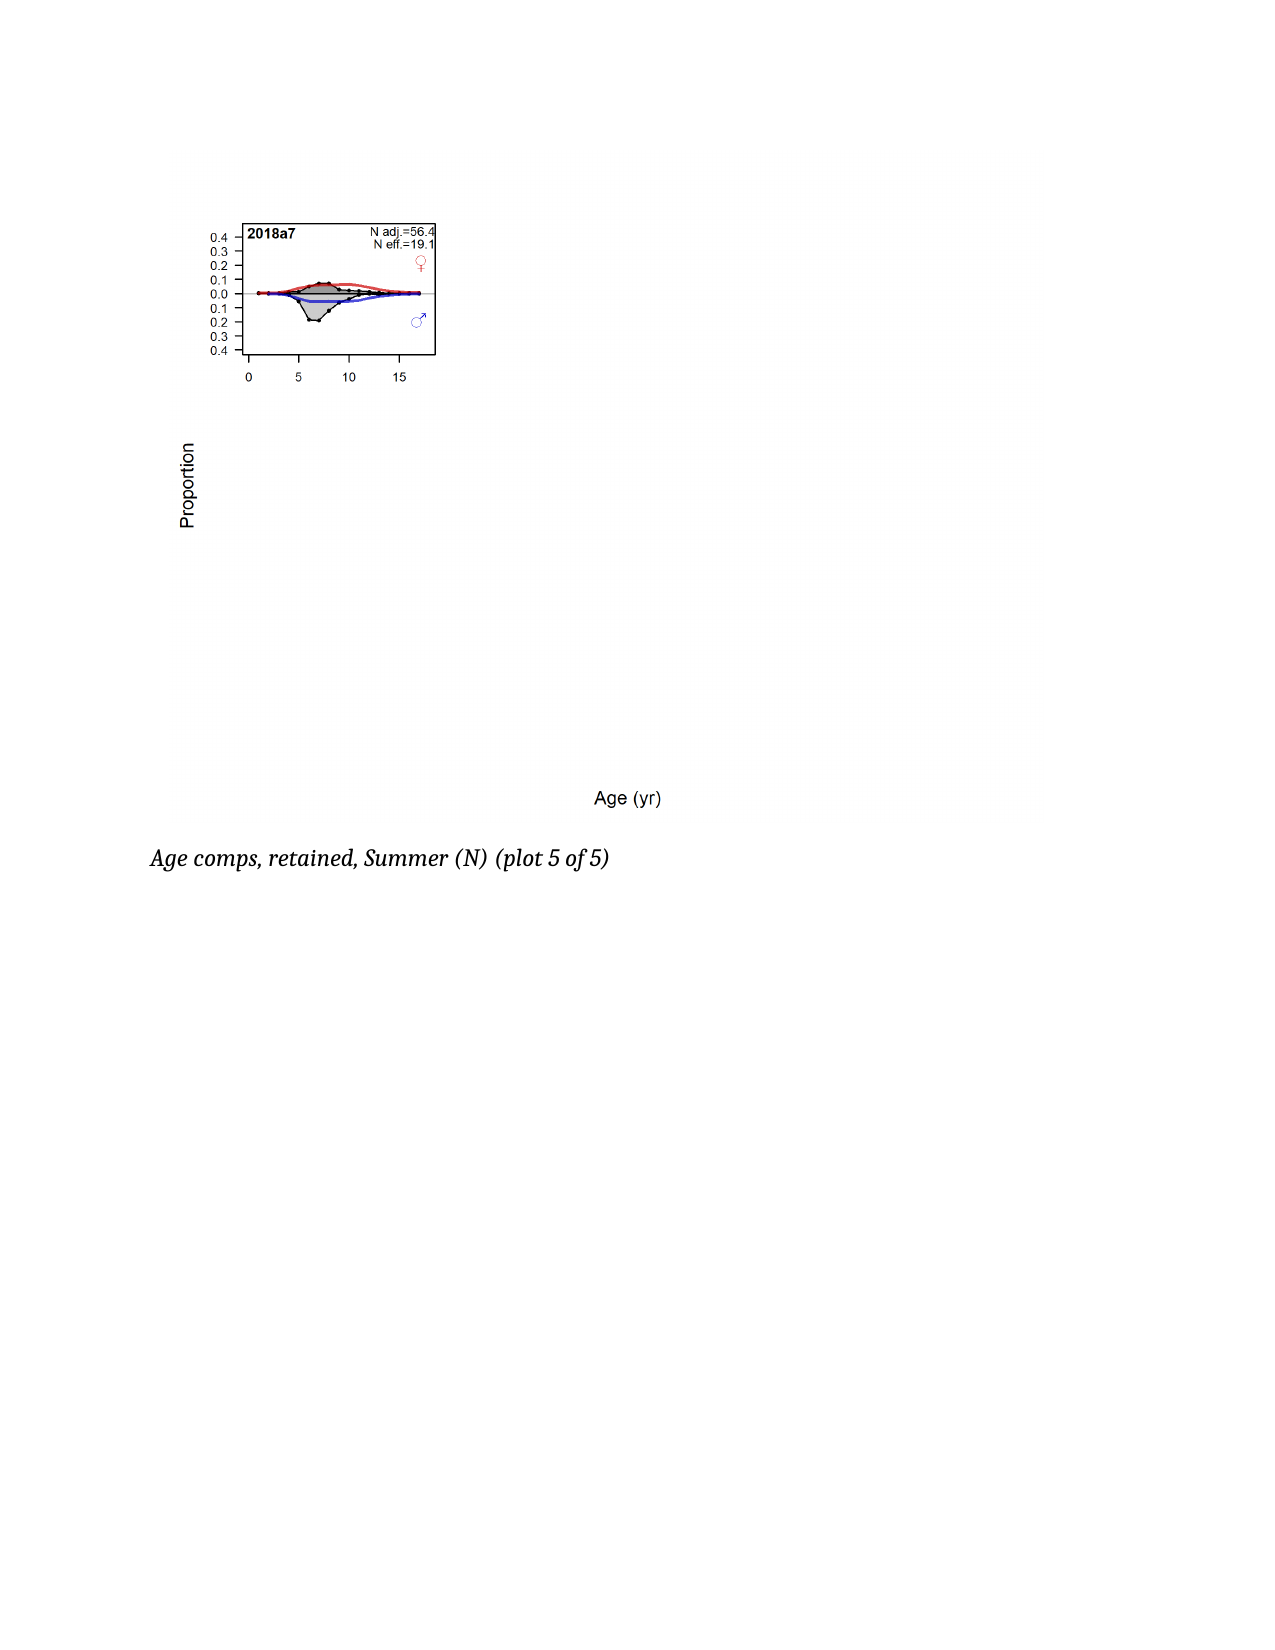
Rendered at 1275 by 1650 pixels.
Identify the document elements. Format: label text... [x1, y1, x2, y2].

text Age comps, retained, Summer (N) (plot 5 of 5) [150, 844, 1125, 873]
picture [168, 150, 1044, 823]
